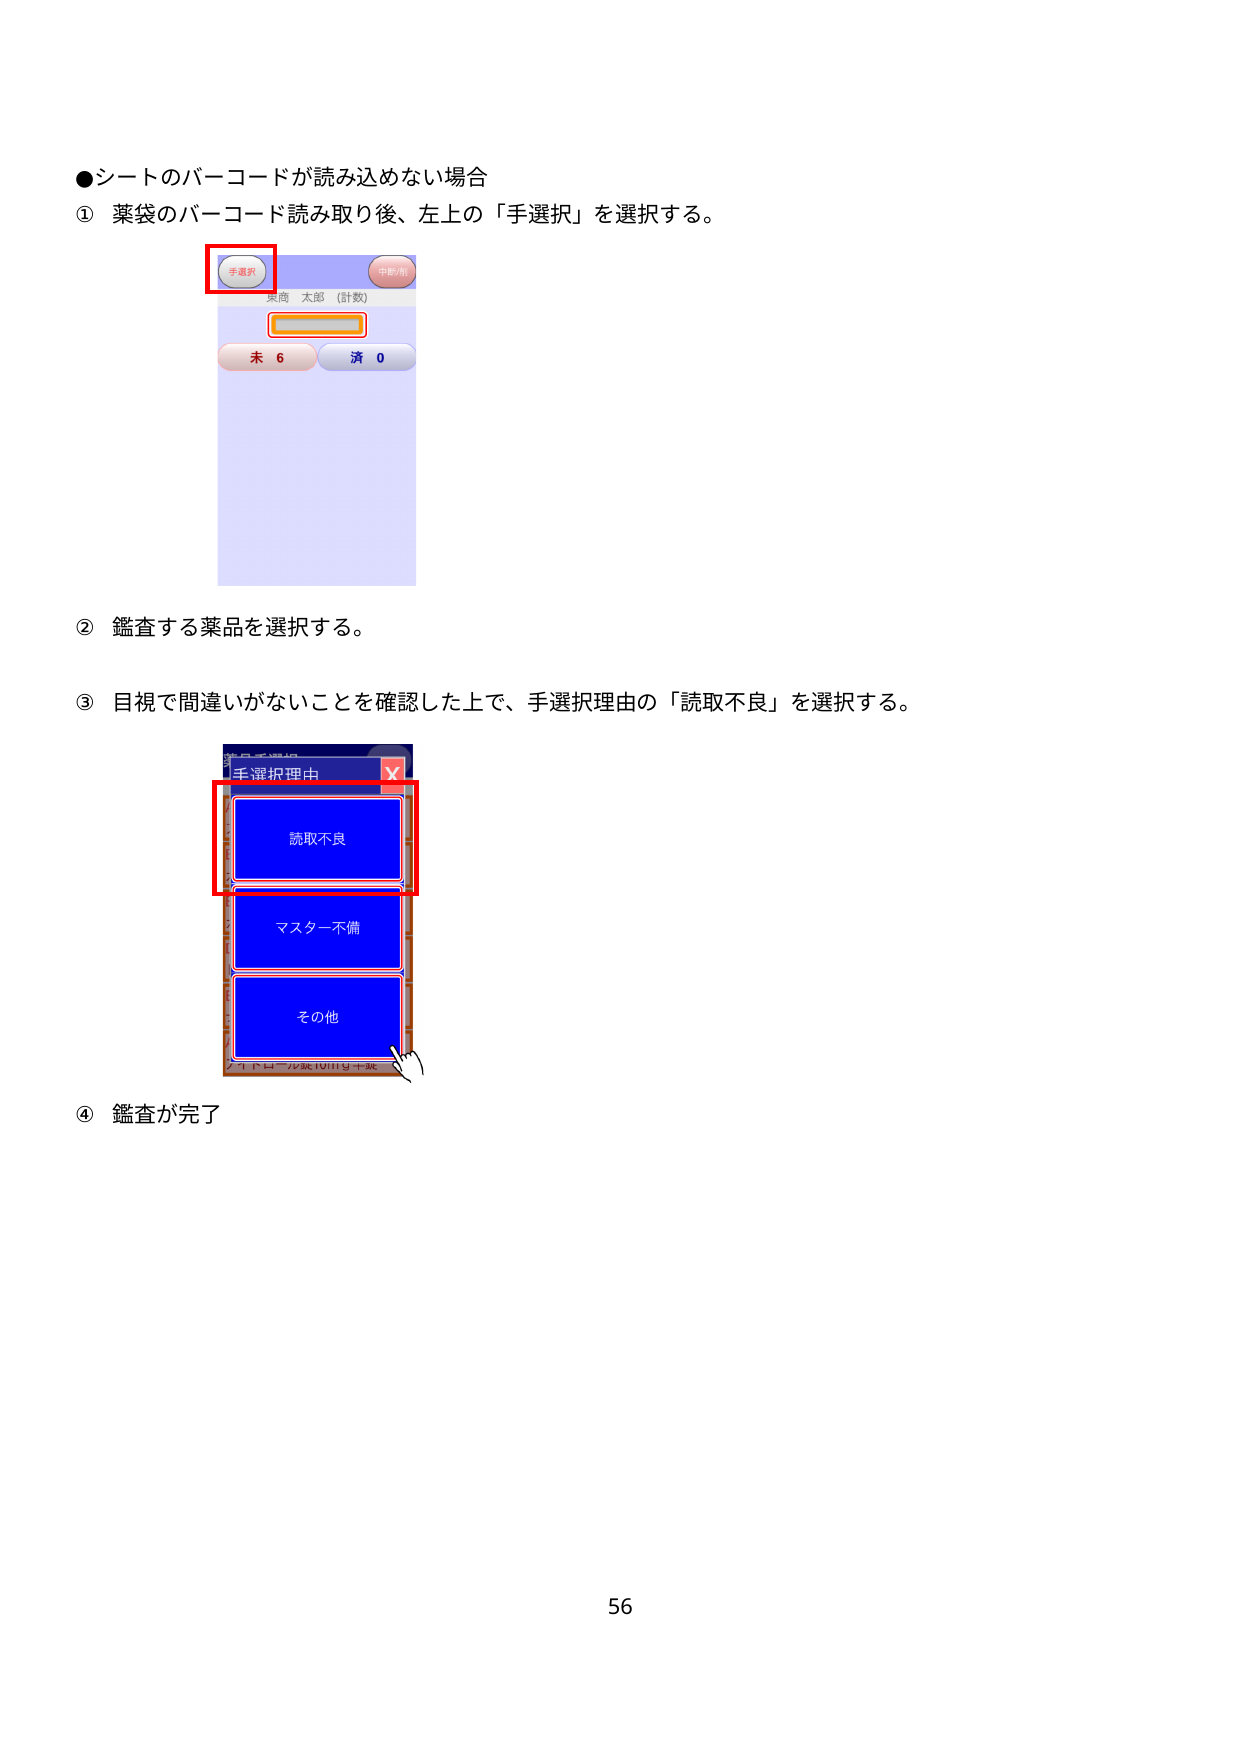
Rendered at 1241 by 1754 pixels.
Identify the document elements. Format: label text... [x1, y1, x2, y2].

list 薬袋のバーコード読み取り後、左上の「手選択」を選択する。 [75, 194, 1165, 232]
list 鑑査が完了 [75, 1094, 1165, 1132]
list 目視で間違いがないことを確認した上で、手選択理由の「読取不良」を選択する。 [75, 682, 1165, 719]
list 鑑査する薬品を選択する。 [75, 607, 1165, 644]
text ●シートのバーコードが読み込めない場合 [75, 157, 1165, 194]
